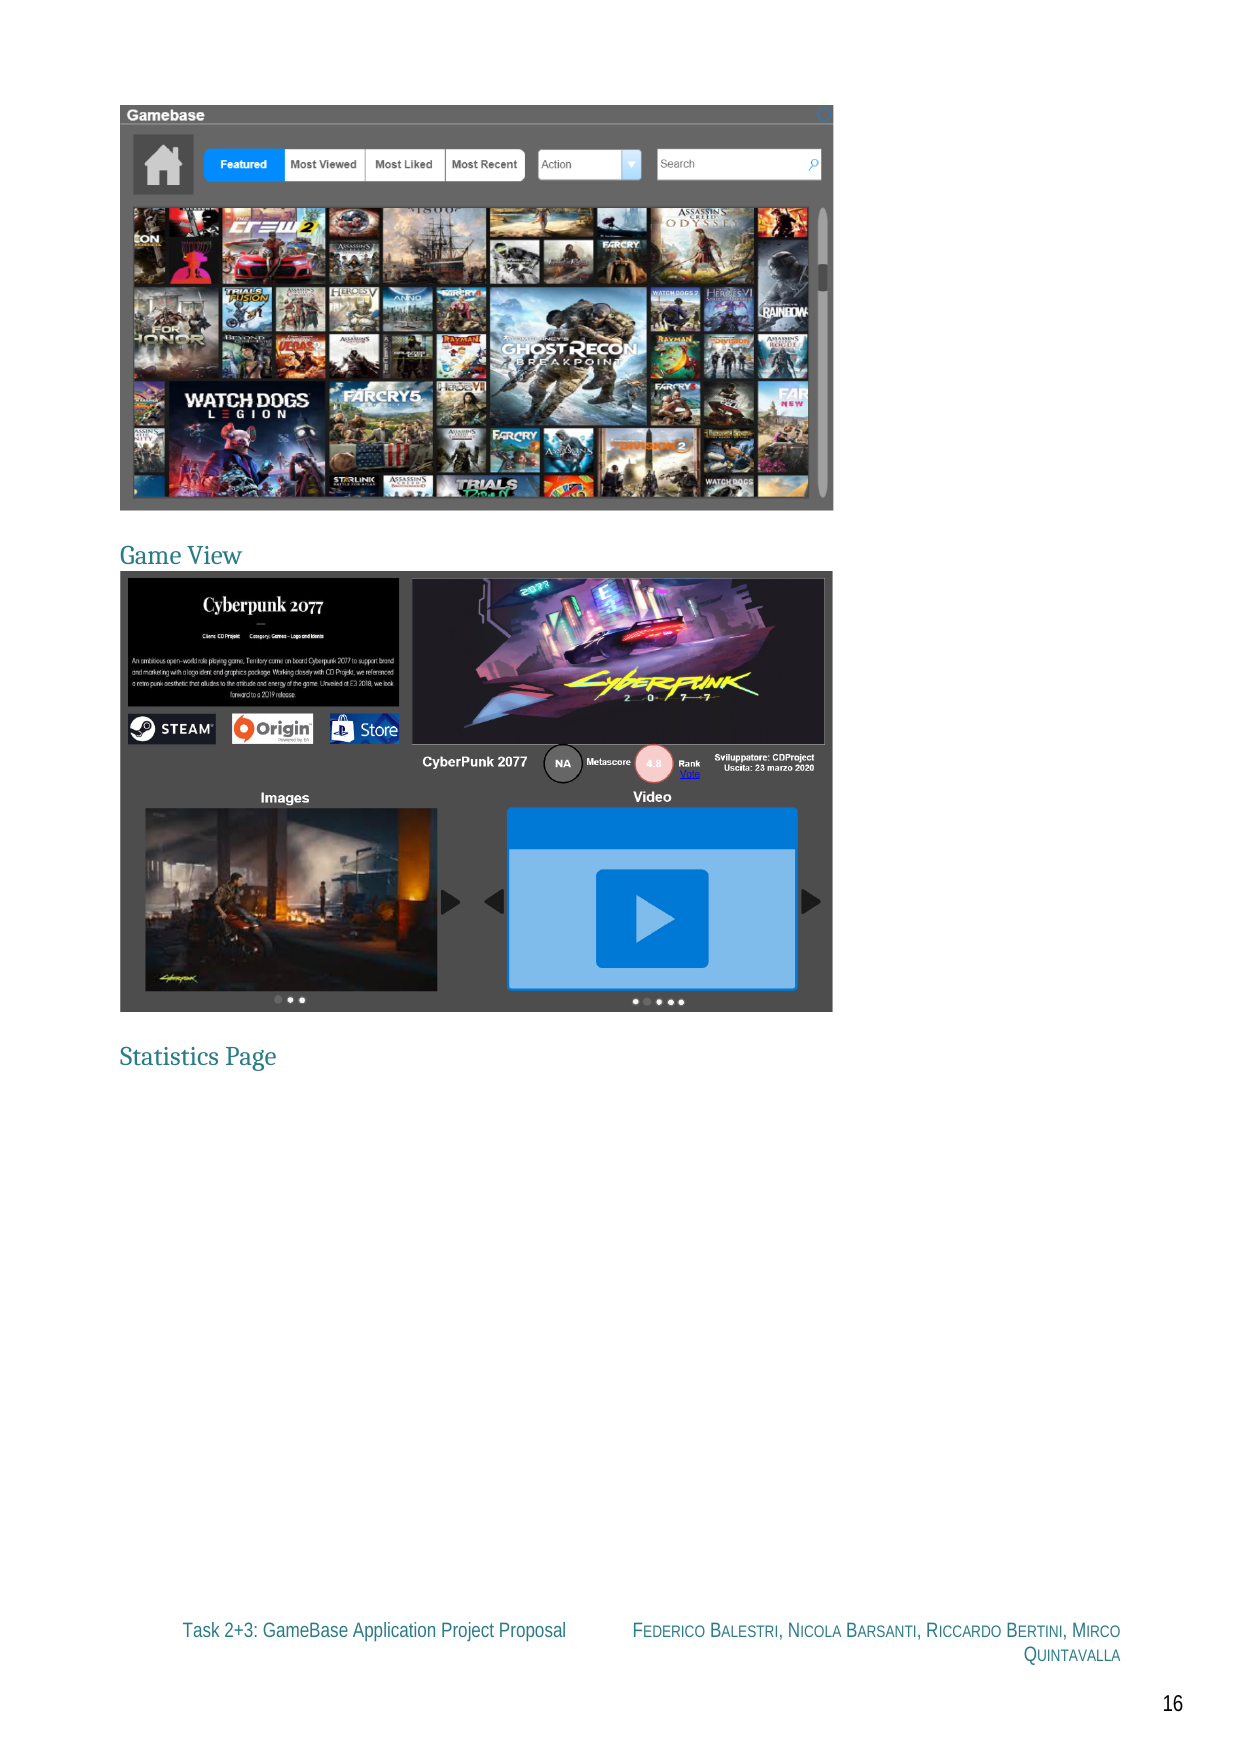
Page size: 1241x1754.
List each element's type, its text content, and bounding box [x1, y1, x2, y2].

picture [120, 571, 833, 1012]
text Game View [120, 540, 1120, 571]
text Statistics Page [120, 1041, 1120, 1072]
picture [120, 105, 834, 511]
